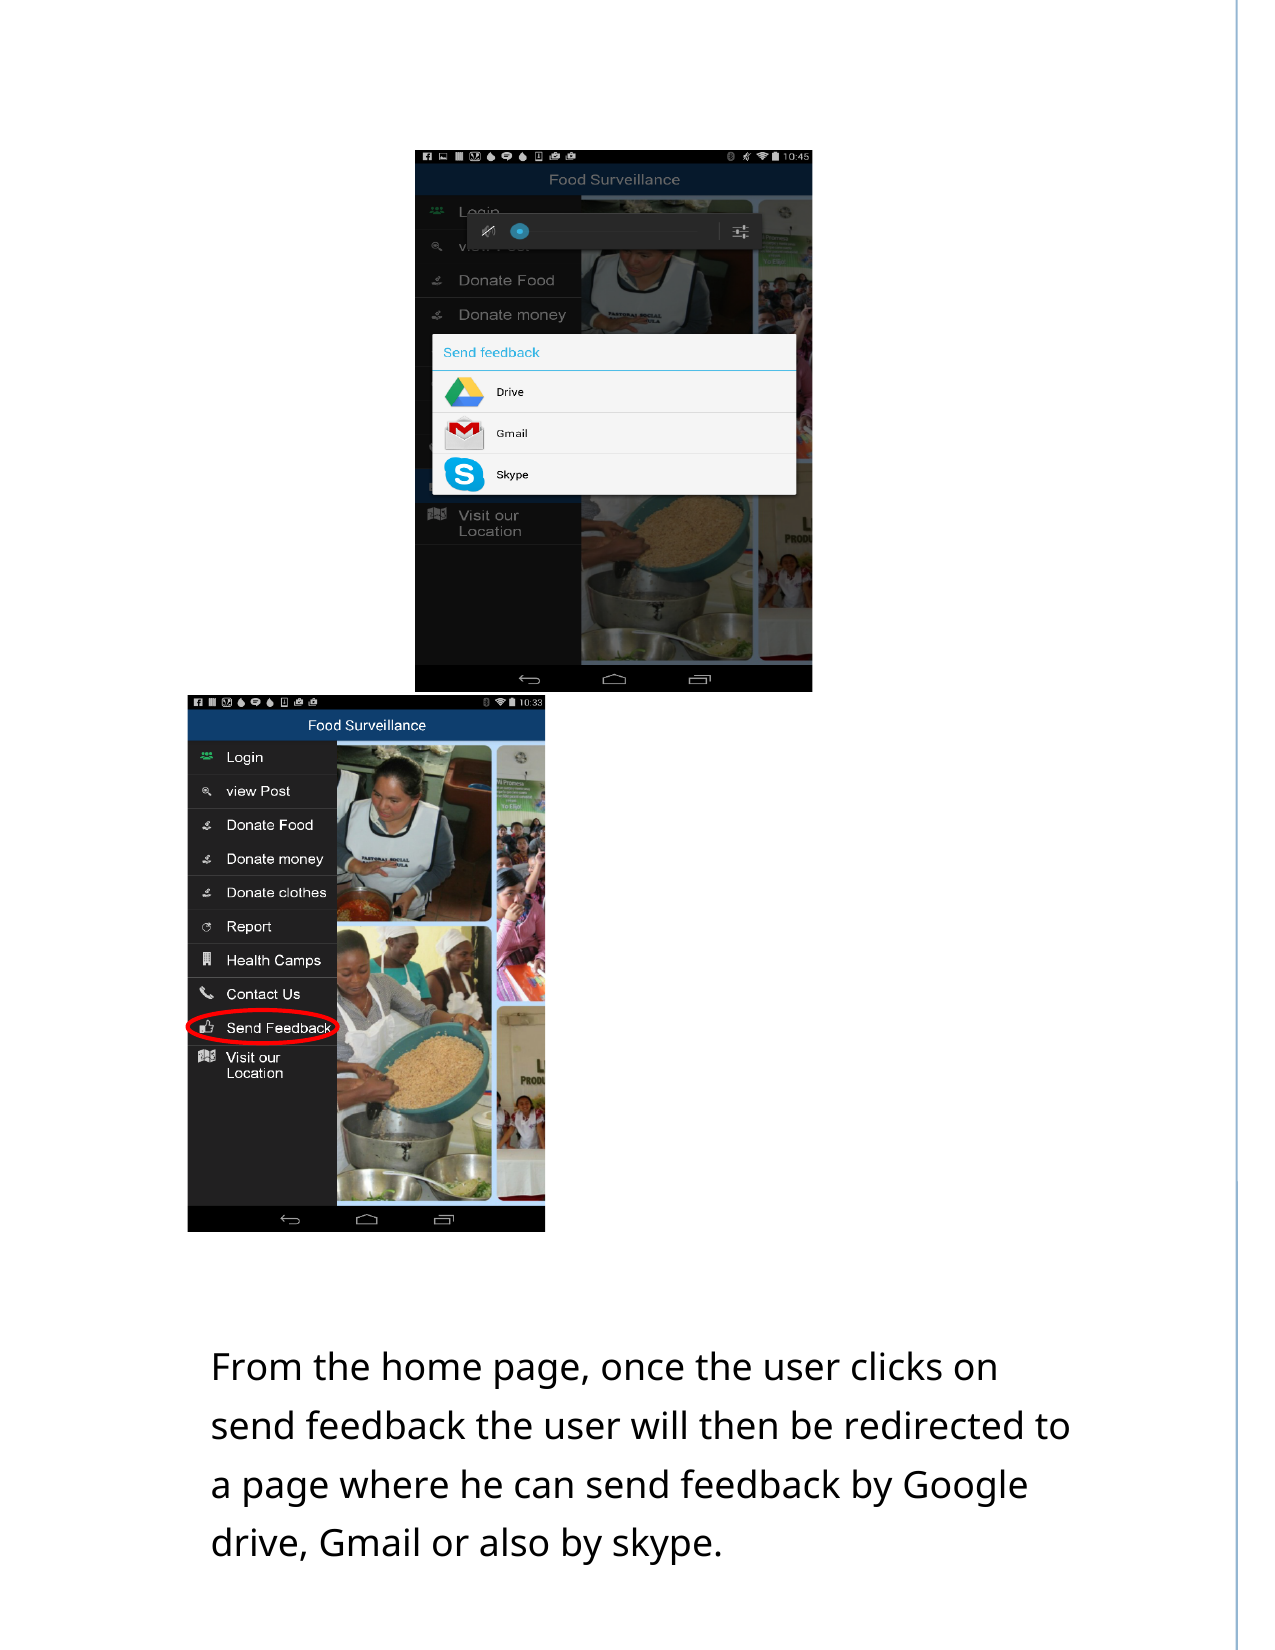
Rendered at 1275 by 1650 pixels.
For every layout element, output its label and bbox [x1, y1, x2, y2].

picture [190, 1013, 335, 1041]
picture [415, 150, 813, 692]
picture [187, 695, 546, 1232]
